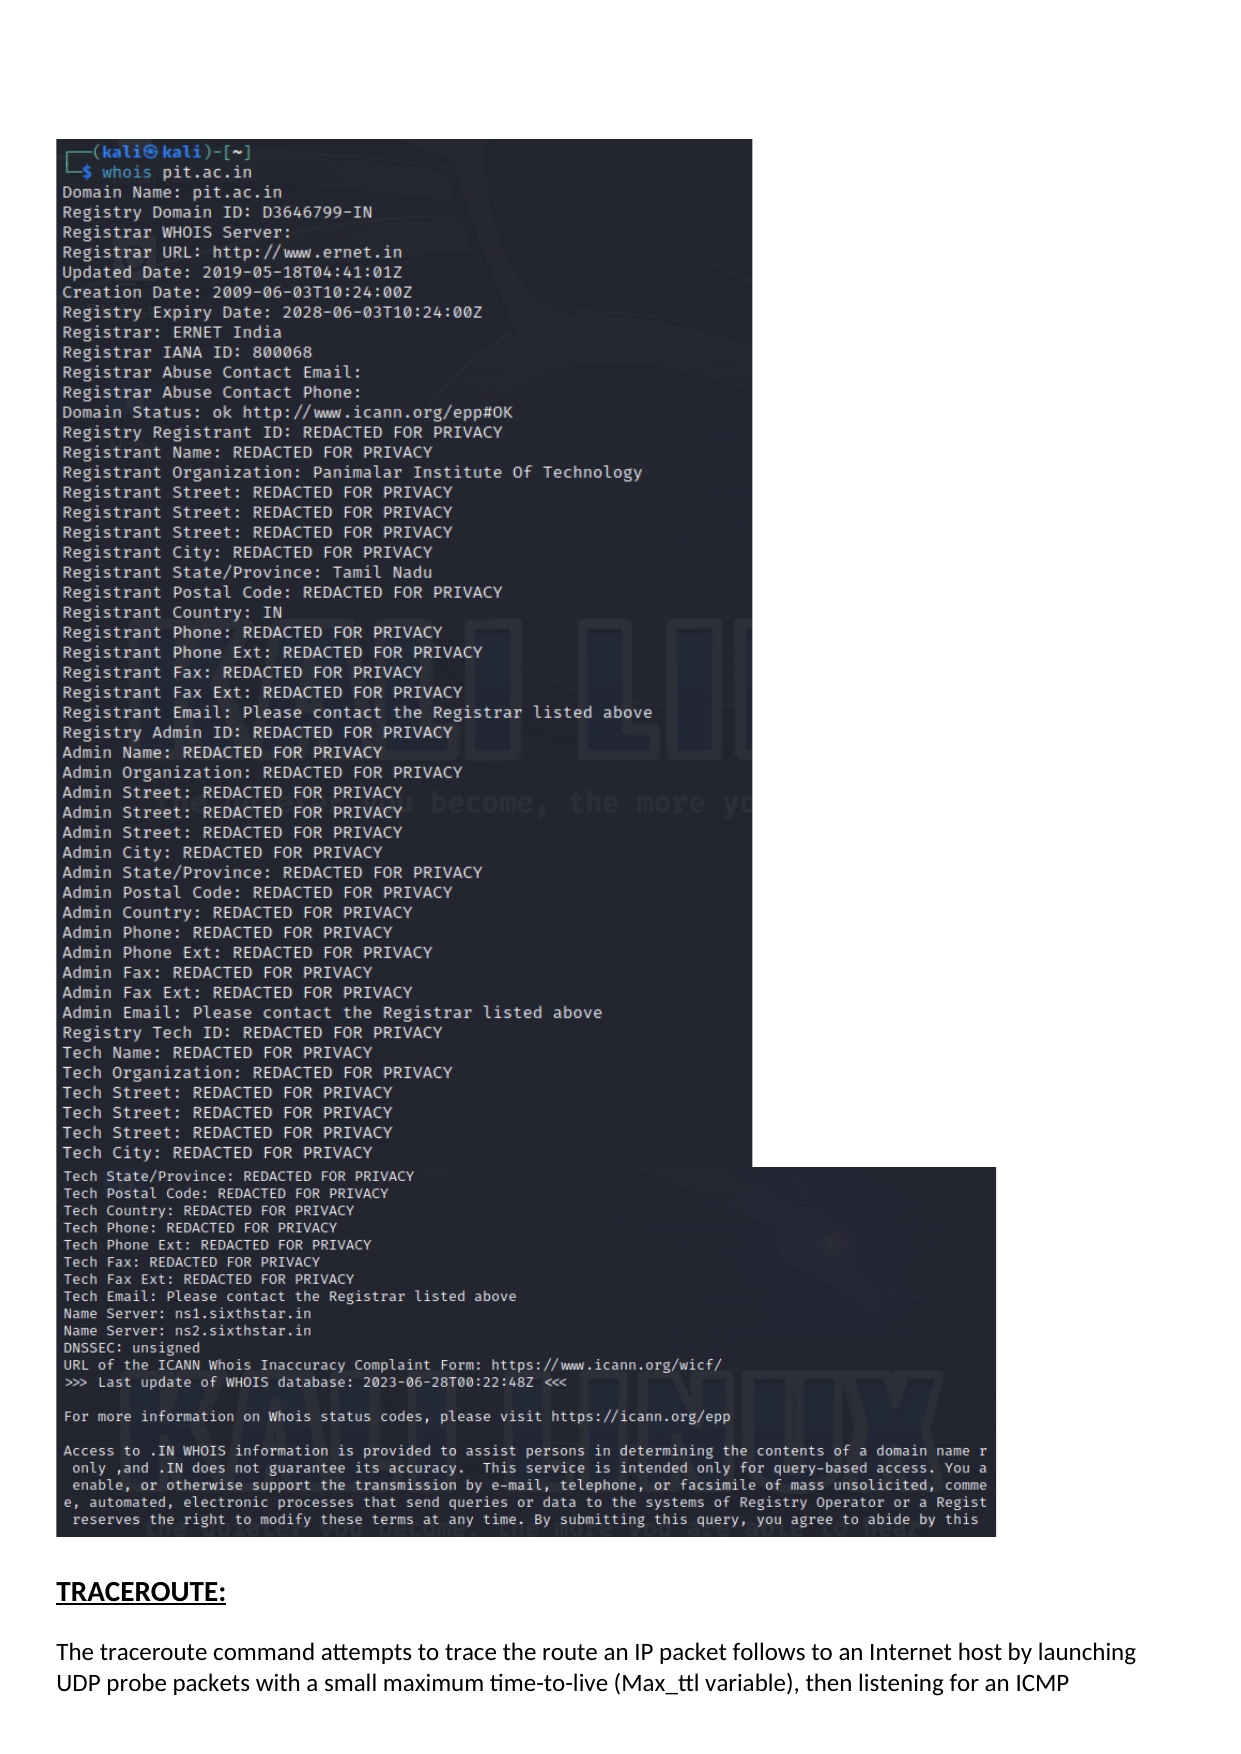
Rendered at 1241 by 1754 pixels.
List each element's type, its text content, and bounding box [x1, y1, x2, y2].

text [56, 1636, 1184, 1697]
text TRACEROUTE: [56, 1573, 1184, 1608]
picture [56, 139, 997, 1537]
